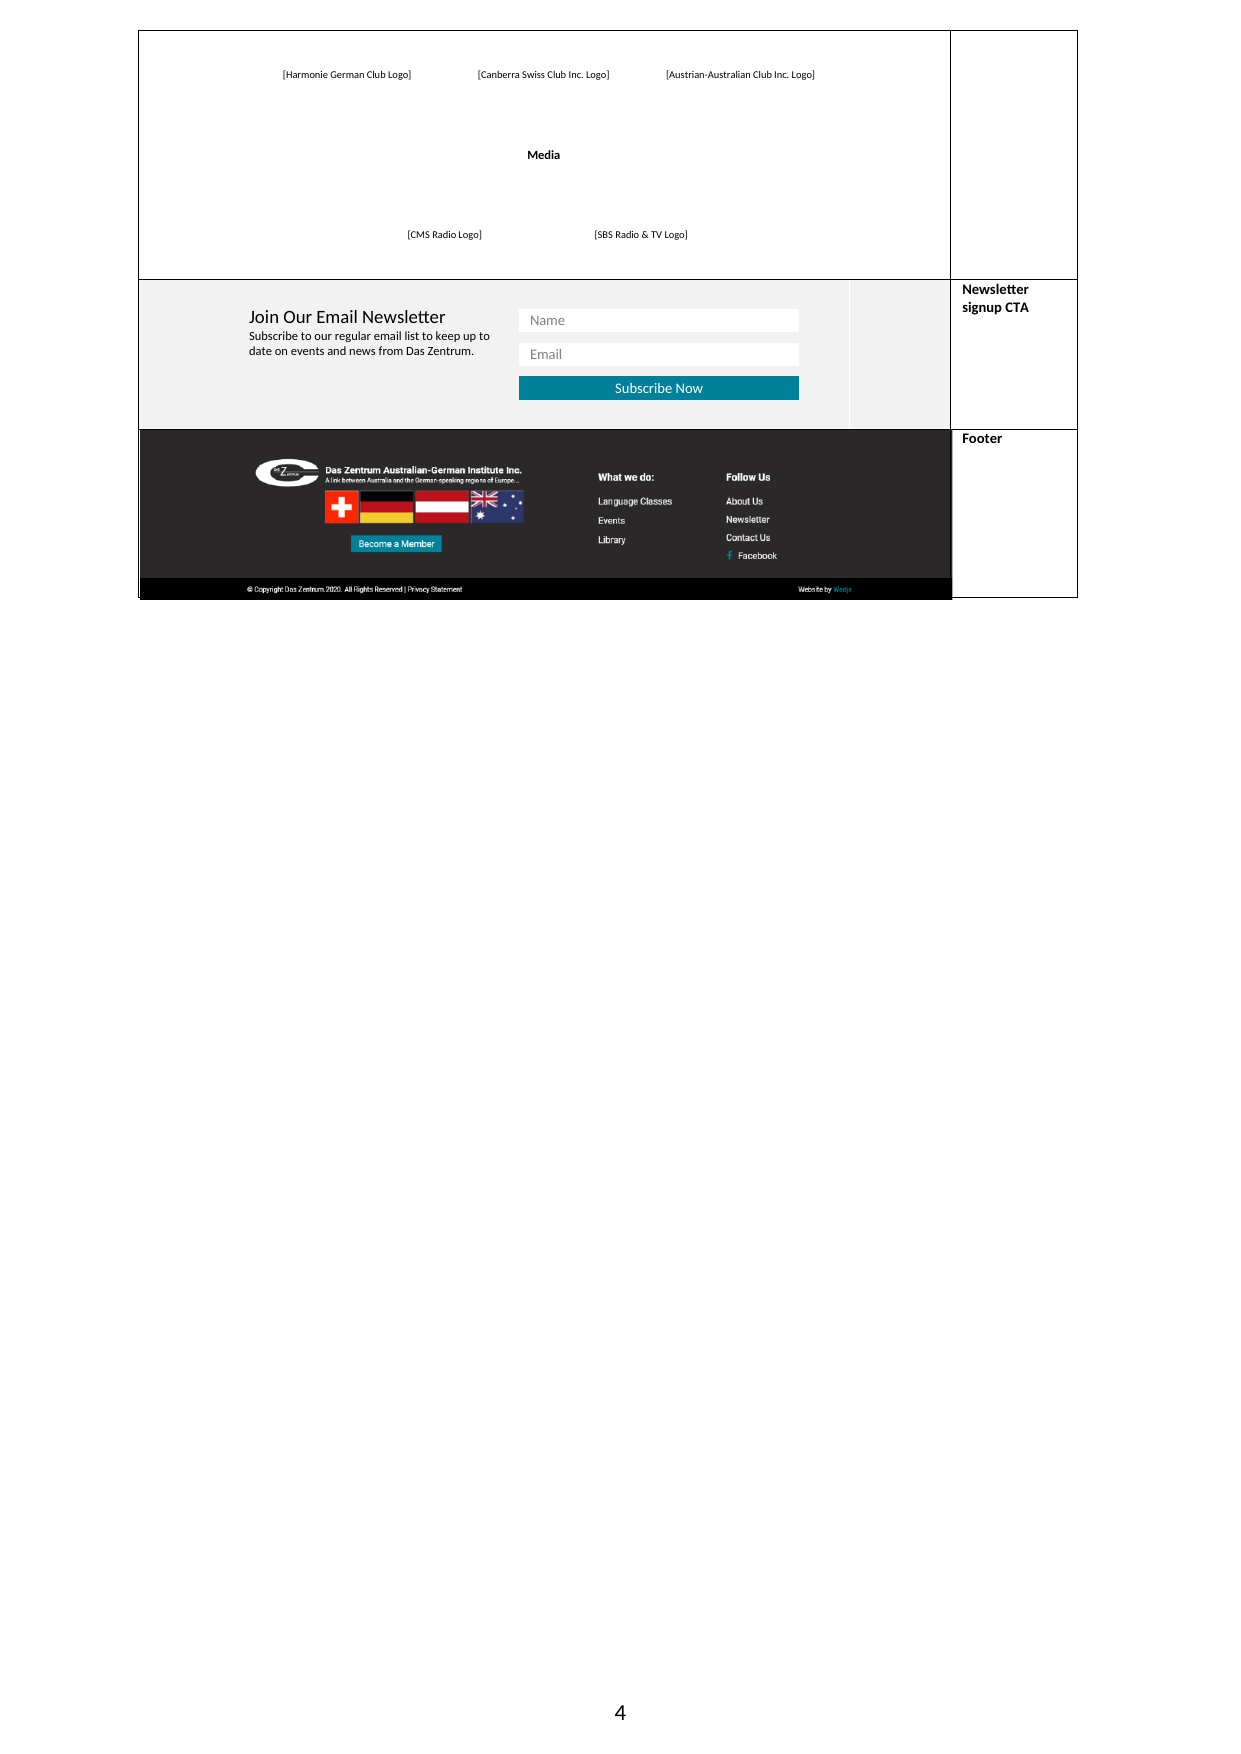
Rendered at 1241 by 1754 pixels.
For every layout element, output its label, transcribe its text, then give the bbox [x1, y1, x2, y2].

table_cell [238, 31, 849, 279]
table_cell [139, 430, 950, 597]
table_cell Join Our Email Newsletter Subscribe to our regular email list to keep up to date on events and news from Das Zentrum. [238, 280, 507, 428]
table_cell [850, 31, 950, 279]
table_cell [139, 280, 238, 428]
table_cell Newsletter signup CTA [951, 280, 1077, 428]
table_cell Footer [951, 430, 1077, 597]
table_cell [139, 31, 238, 279]
table_cell [850, 280, 950, 428]
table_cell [951, 31, 1077, 279]
table_cell [507, 280, 849, 428]
